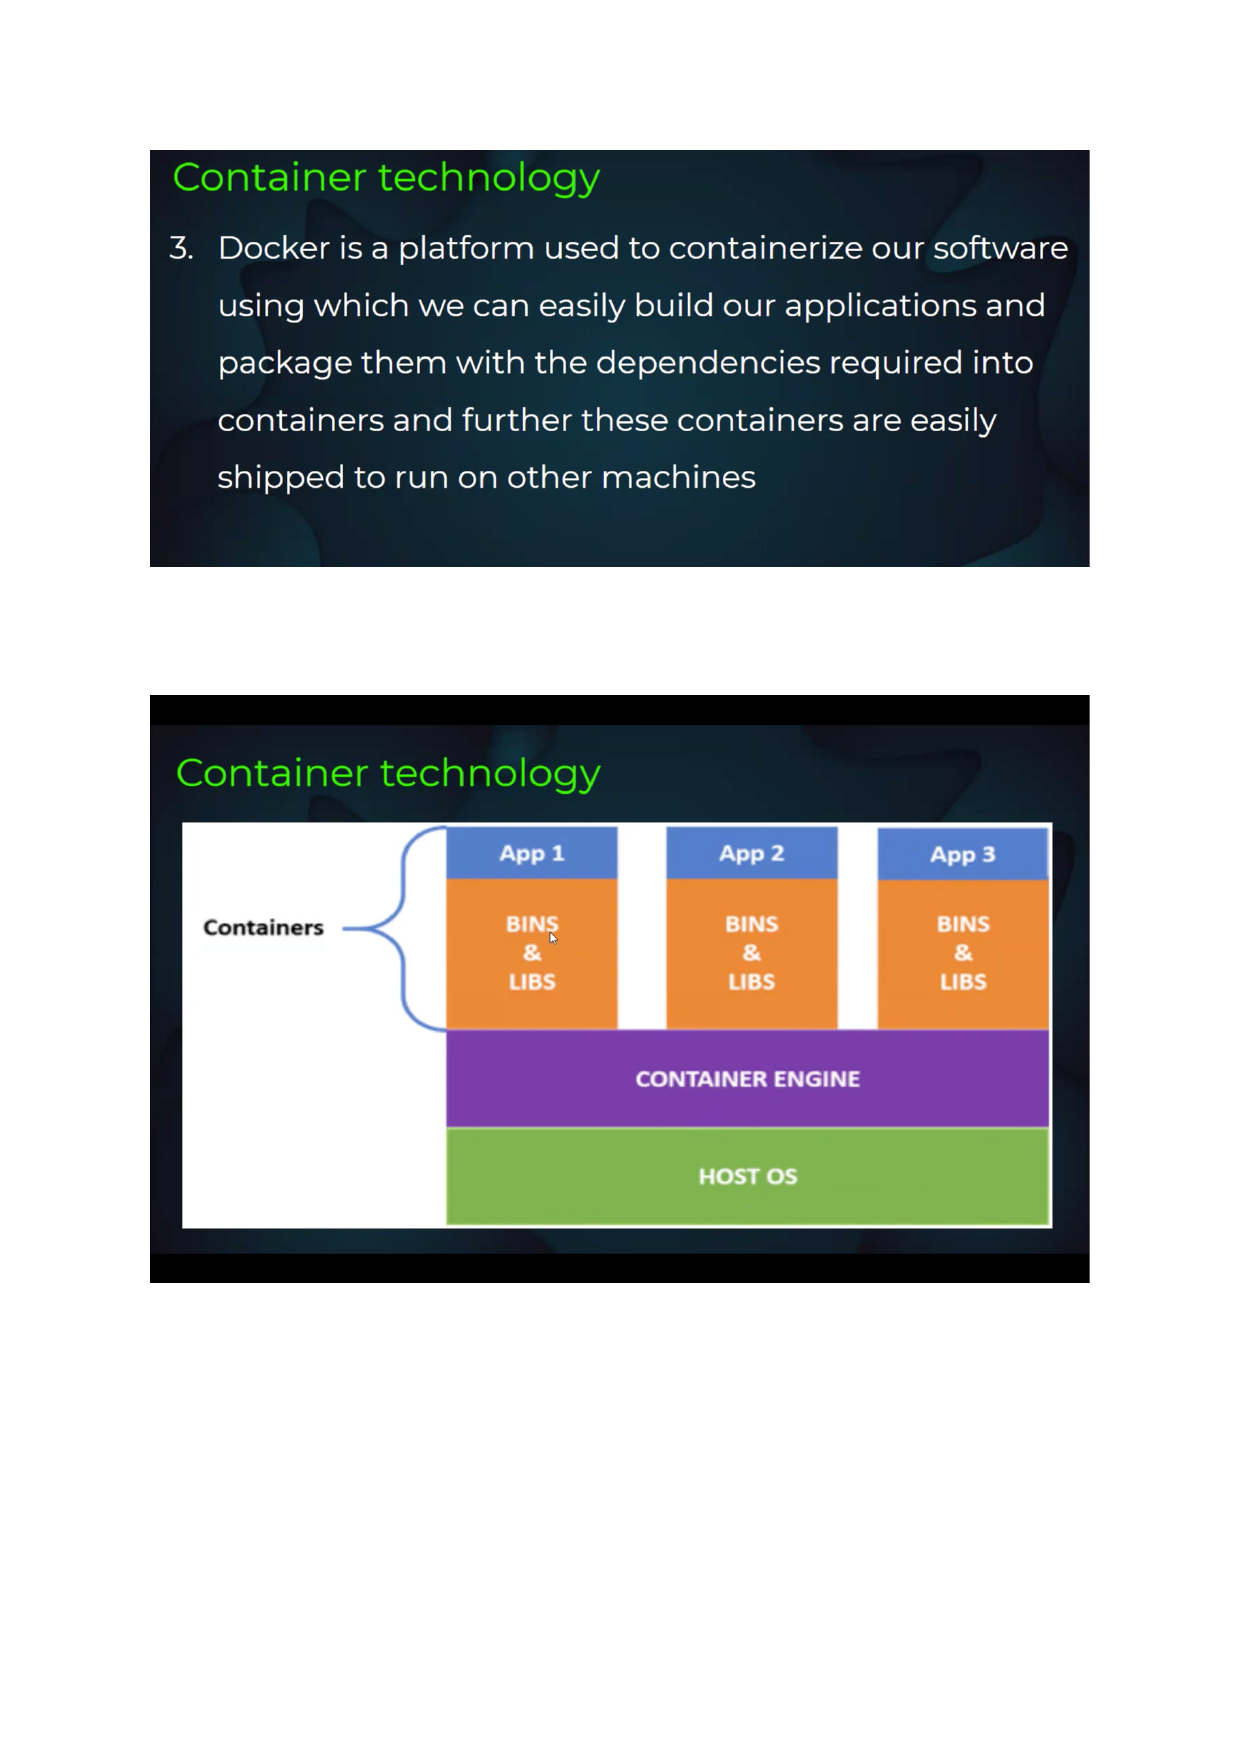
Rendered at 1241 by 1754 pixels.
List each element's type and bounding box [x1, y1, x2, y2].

picture [150, 695, 1090, 1283]
picture [150, 150, 1090, 567]
